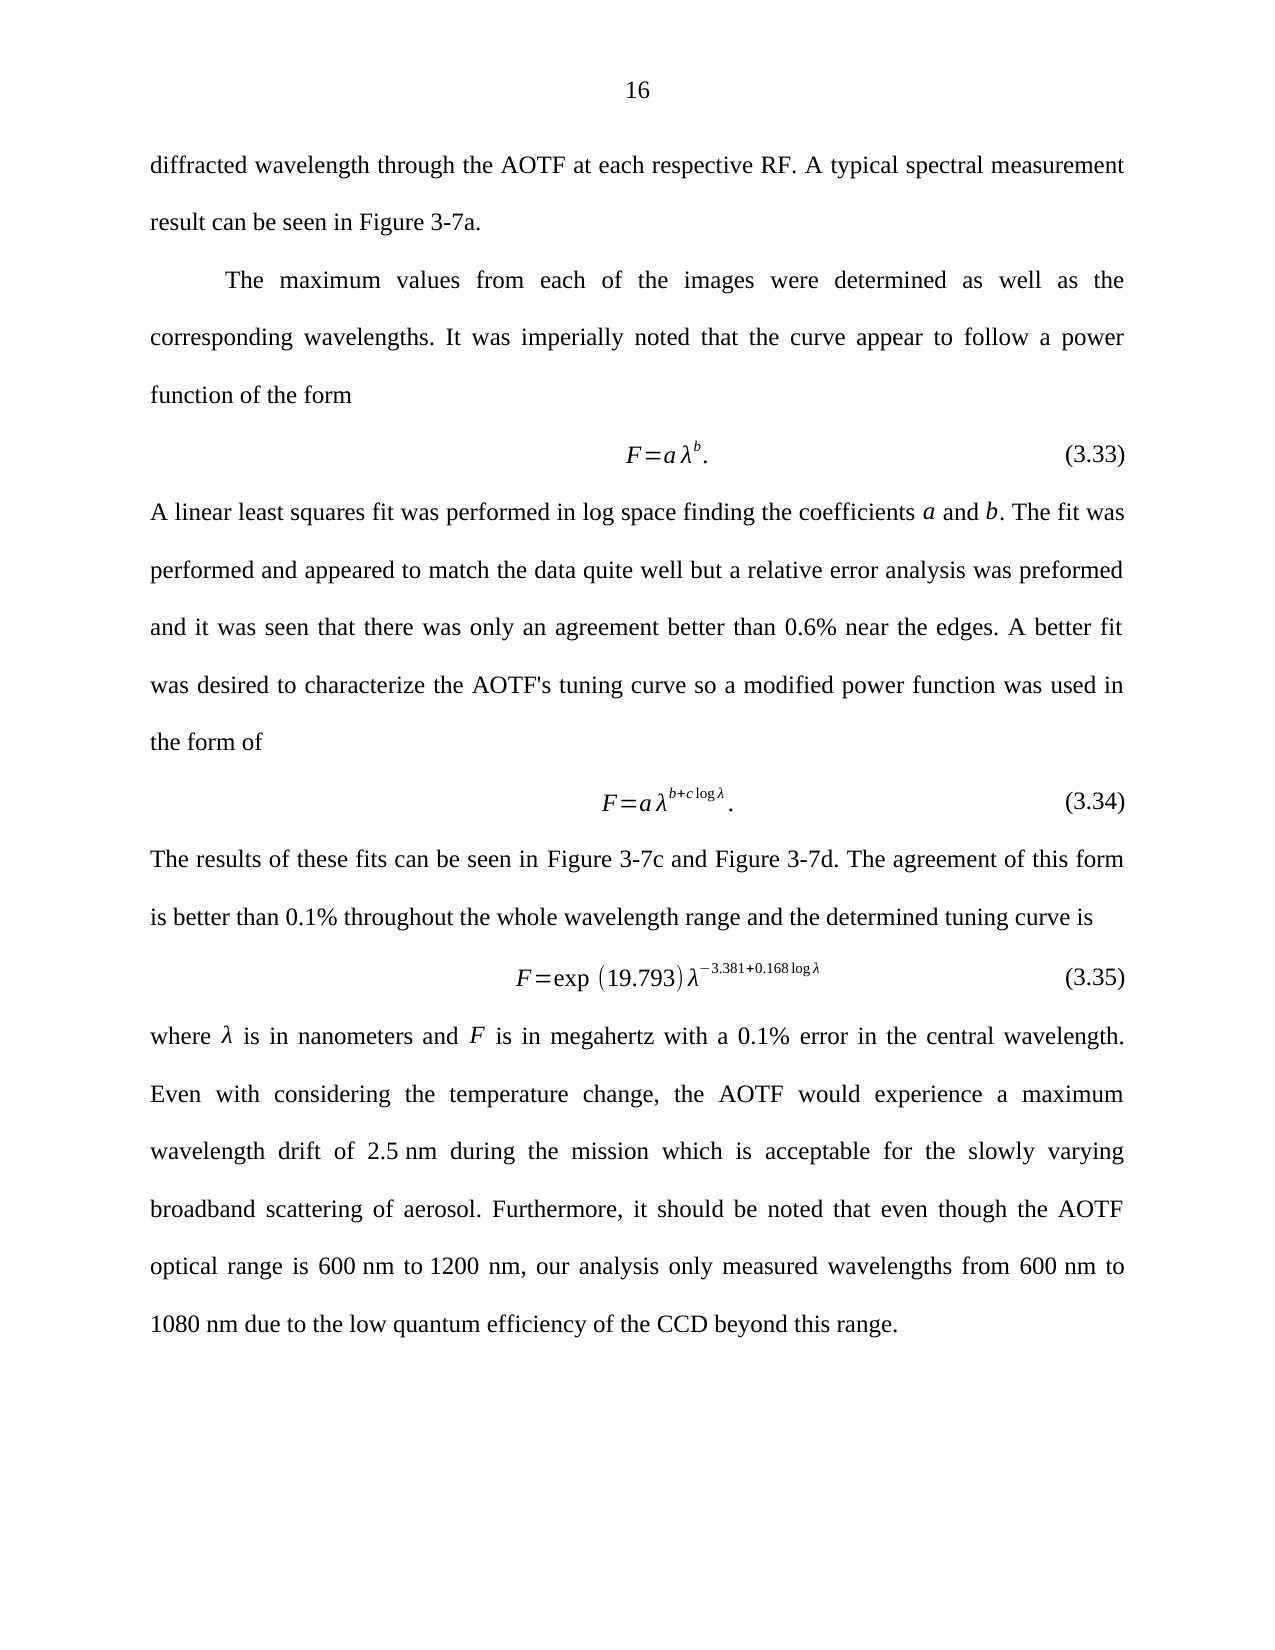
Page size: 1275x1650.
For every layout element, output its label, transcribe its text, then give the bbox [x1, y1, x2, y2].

text where is in nanometers and is in megahertz with a 0.1% error in the central wavelength. Even with considering the temperature change, the AOTF would experience a maximum wavelength drift of 2.5 nm during the mission which is acceptable for the slowly varying broadband scattering of aerosol. Furthermore, it should be noted that even though the AOTF optical range is 600 nm to 1200 nm, our analysis only measured wavelengths from 600 nm to 1080 nm due to the low quantum efficiency of the CCD beyond this range. [150, 1021, 1125, 1337]
table_header [298, 438, 1006, 497]
table_header (3.35) [1006, 960, 1136, 1021]
table_header (3.33) [1006, 438, 1136, 497]
table_header [298, 785, 1006, 844]
text The maximum values from each of the images were determined as well as the corresponding wavelengths. It was imperially noted that the curve appear to follow a power function of the form [150, 265, 1125, 409]
table_header [298, 960, 1006, 1021]
table_header (3.34) [1006, 785, 1136, 844]
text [150, 150, 1125, 236]
text The results of these fits can be seen in Figure 3-7c and Figure 3-7d. The agreement of this form is better than 0.1% throughout the whole wavelength range and the determined tuning curve is [150, 844, 1125, 931]
text A linear least squares fit was performed in log space finding the coefficients and . The fit was performed and appeared to match the data quite well but a relative error analysis was preformed and it was seen that there was only an agreement better than 0.6% near the edges. A better fit was desired to characterize the AOTF's tuning curve so a modified power function was used in the form of [150, 497, 1125, 756]
